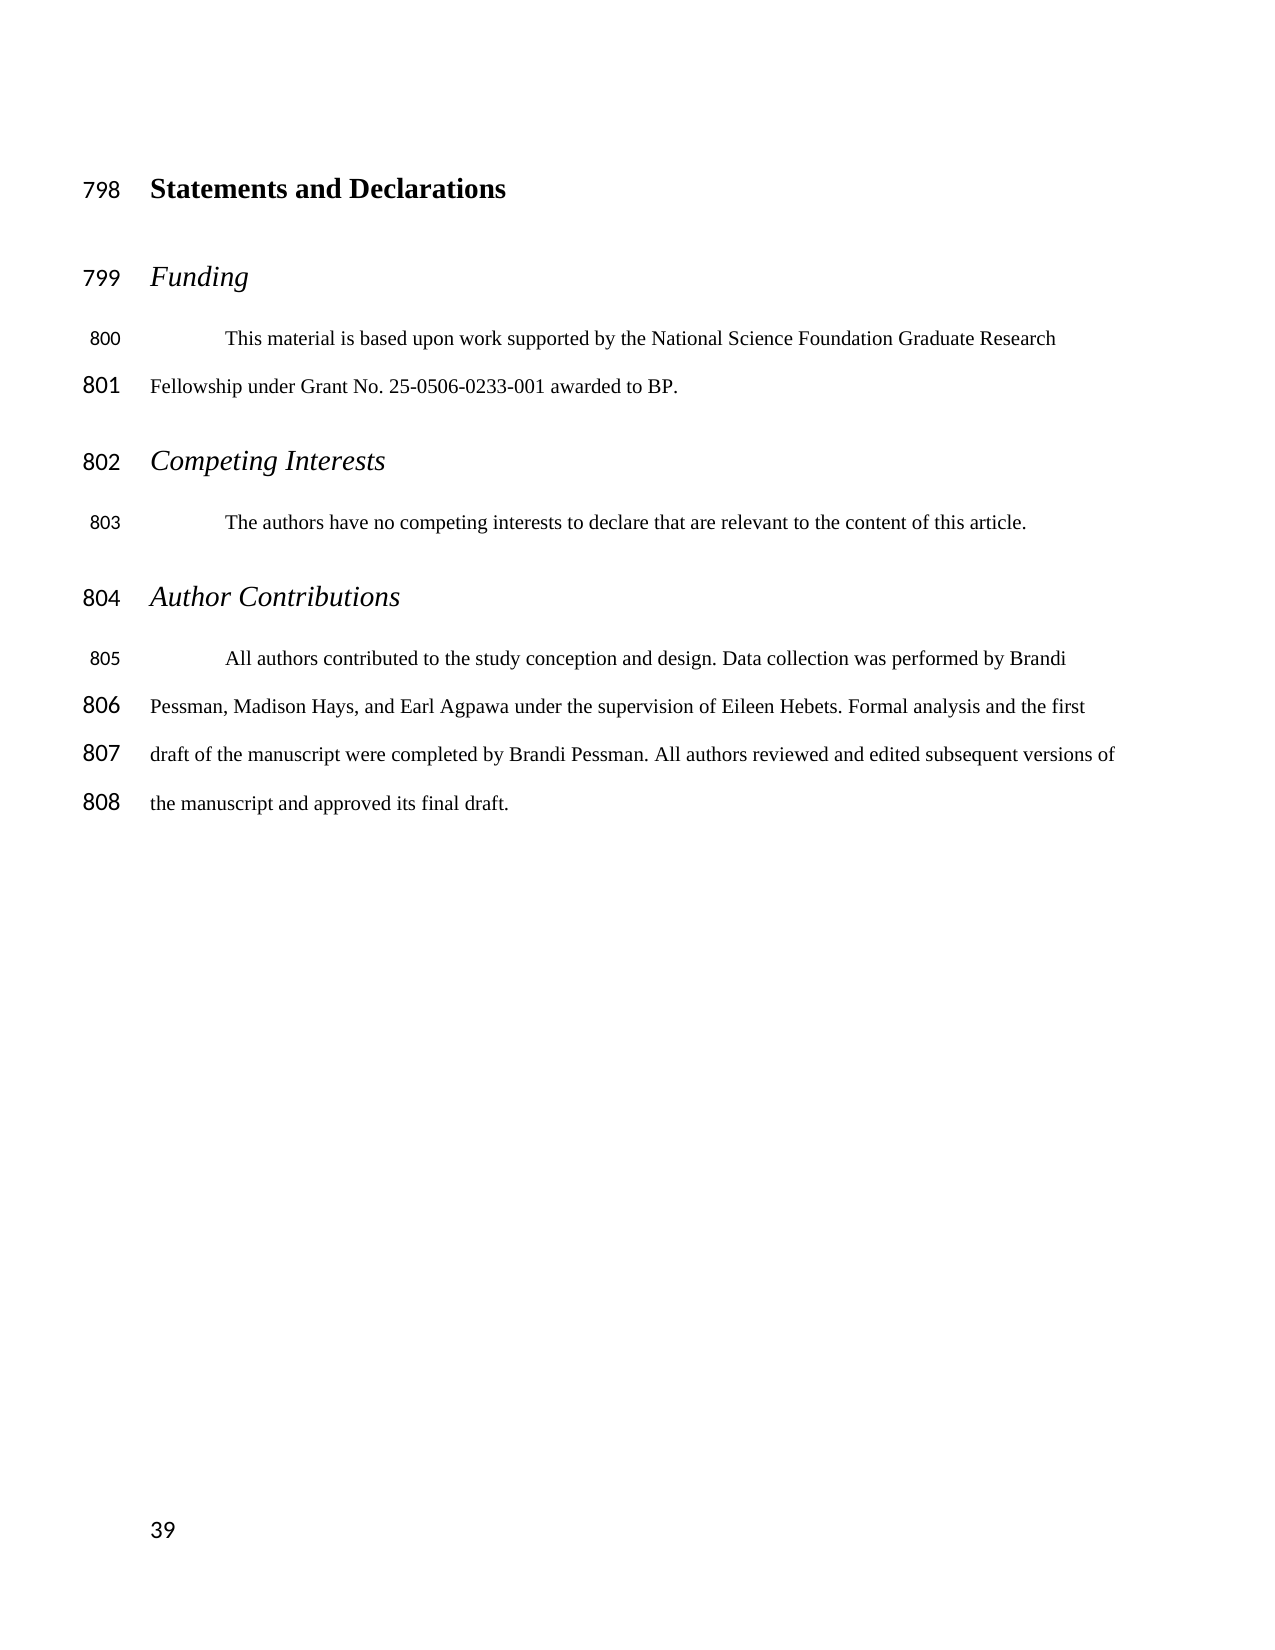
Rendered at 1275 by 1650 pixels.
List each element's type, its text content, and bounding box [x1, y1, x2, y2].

text All authors contributed to the study conception and design. Data collection was performed by Brandi Pessman, Madison Hays, and Earl Agpawa under the supervision of Eileen Hebets. Formal analysis and the first draft of the manuscript were completed by Brandi Pessman. All authors reviewed and edited subsequent versions of the manuscript and approved its final draft. [150, 646, 1125, 814]
subtitle Funding [150, 259, 1125, 292]
text The authors have no competing interests to declare that are relevant to the content of this article. [150, 510, 1125, 534]
text This material is based upon work supported by the National Science Foundation Graduate Research Fellowship under Grant No. 25-0506-0233-001 awarded to BP. [150, 326, 1125, 398]
subtitle Author Contributions [150, 579, 1125, 612]
subtitle Statements and Declarations [150, 171, 1125, 204]
subtitle Competing Interests [150, 443, 1125, 476]
